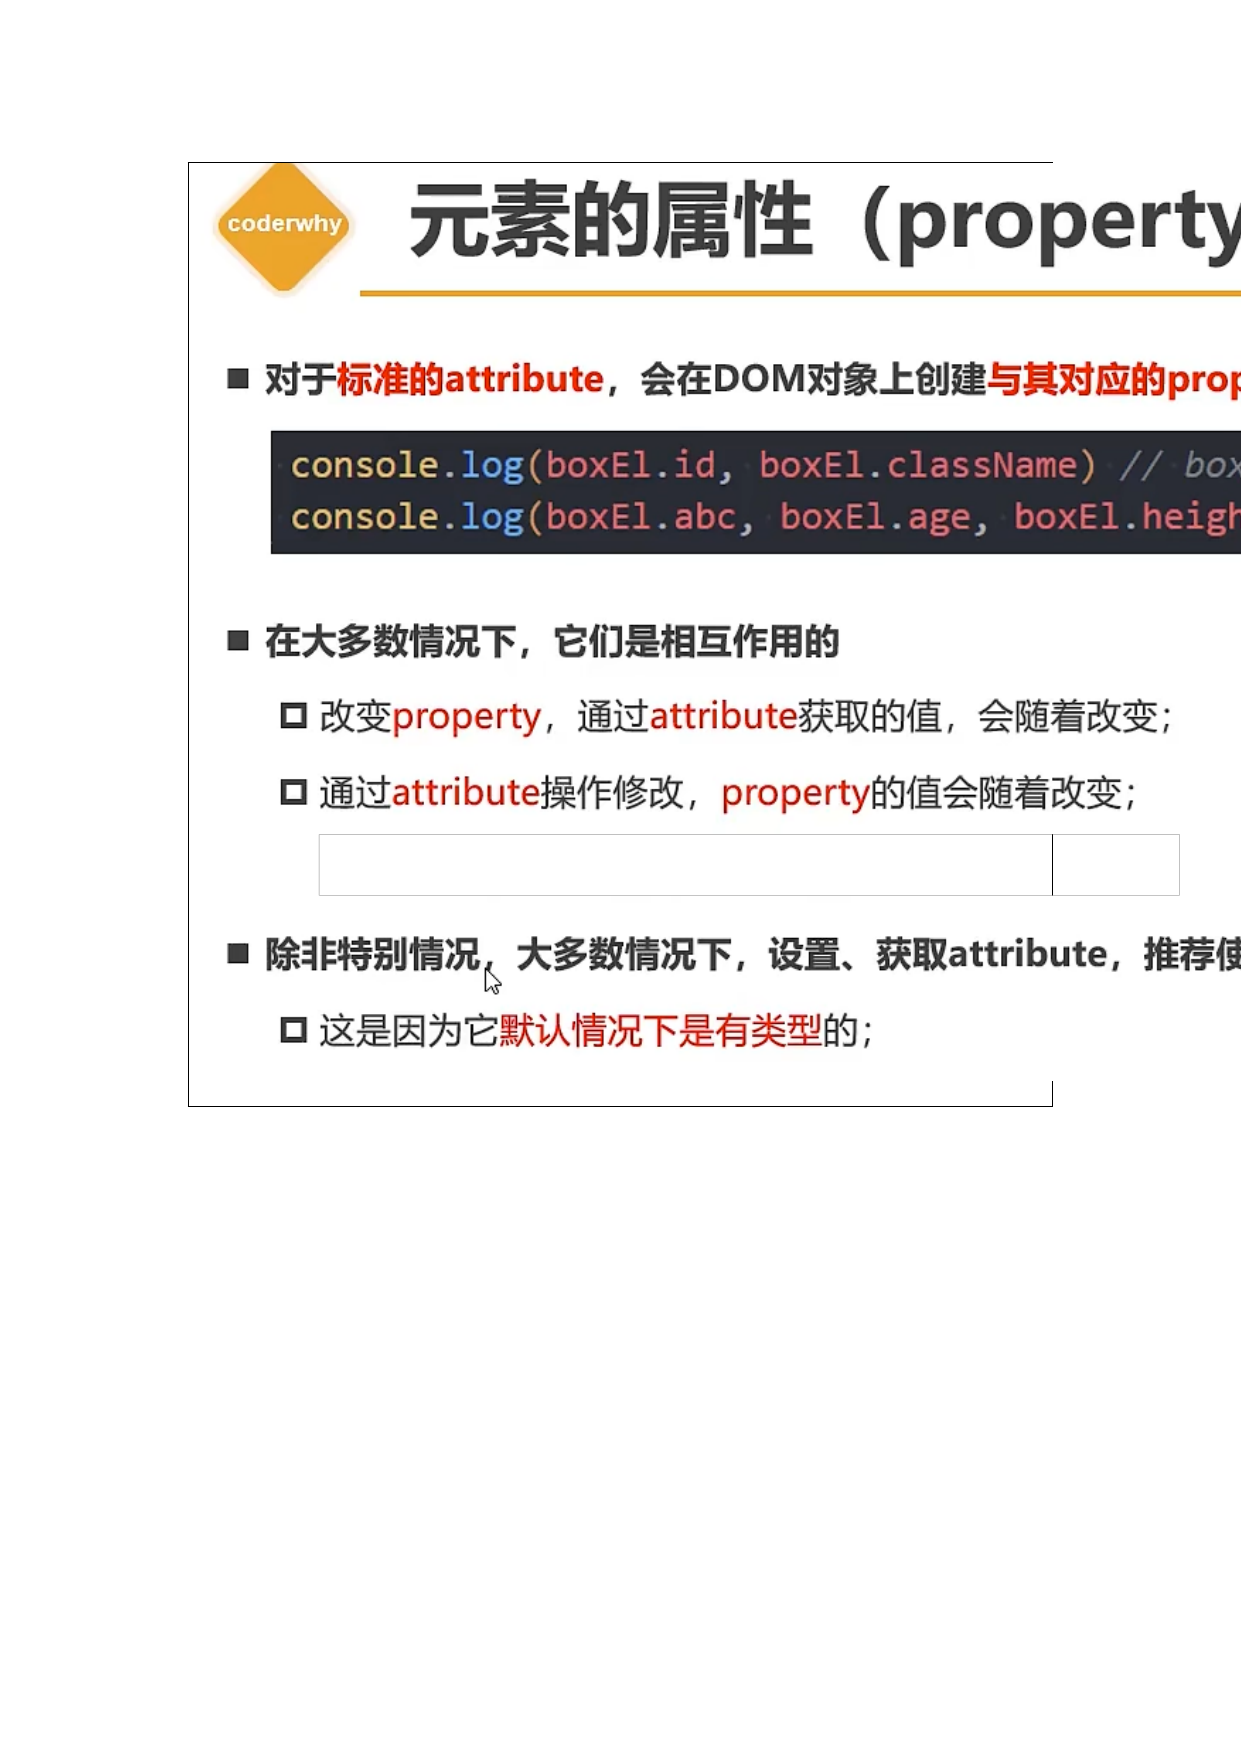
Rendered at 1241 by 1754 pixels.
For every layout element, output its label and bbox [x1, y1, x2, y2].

table_header [189, 163, 1052, 1106]
picture [199, 163, 1241, 1081]
